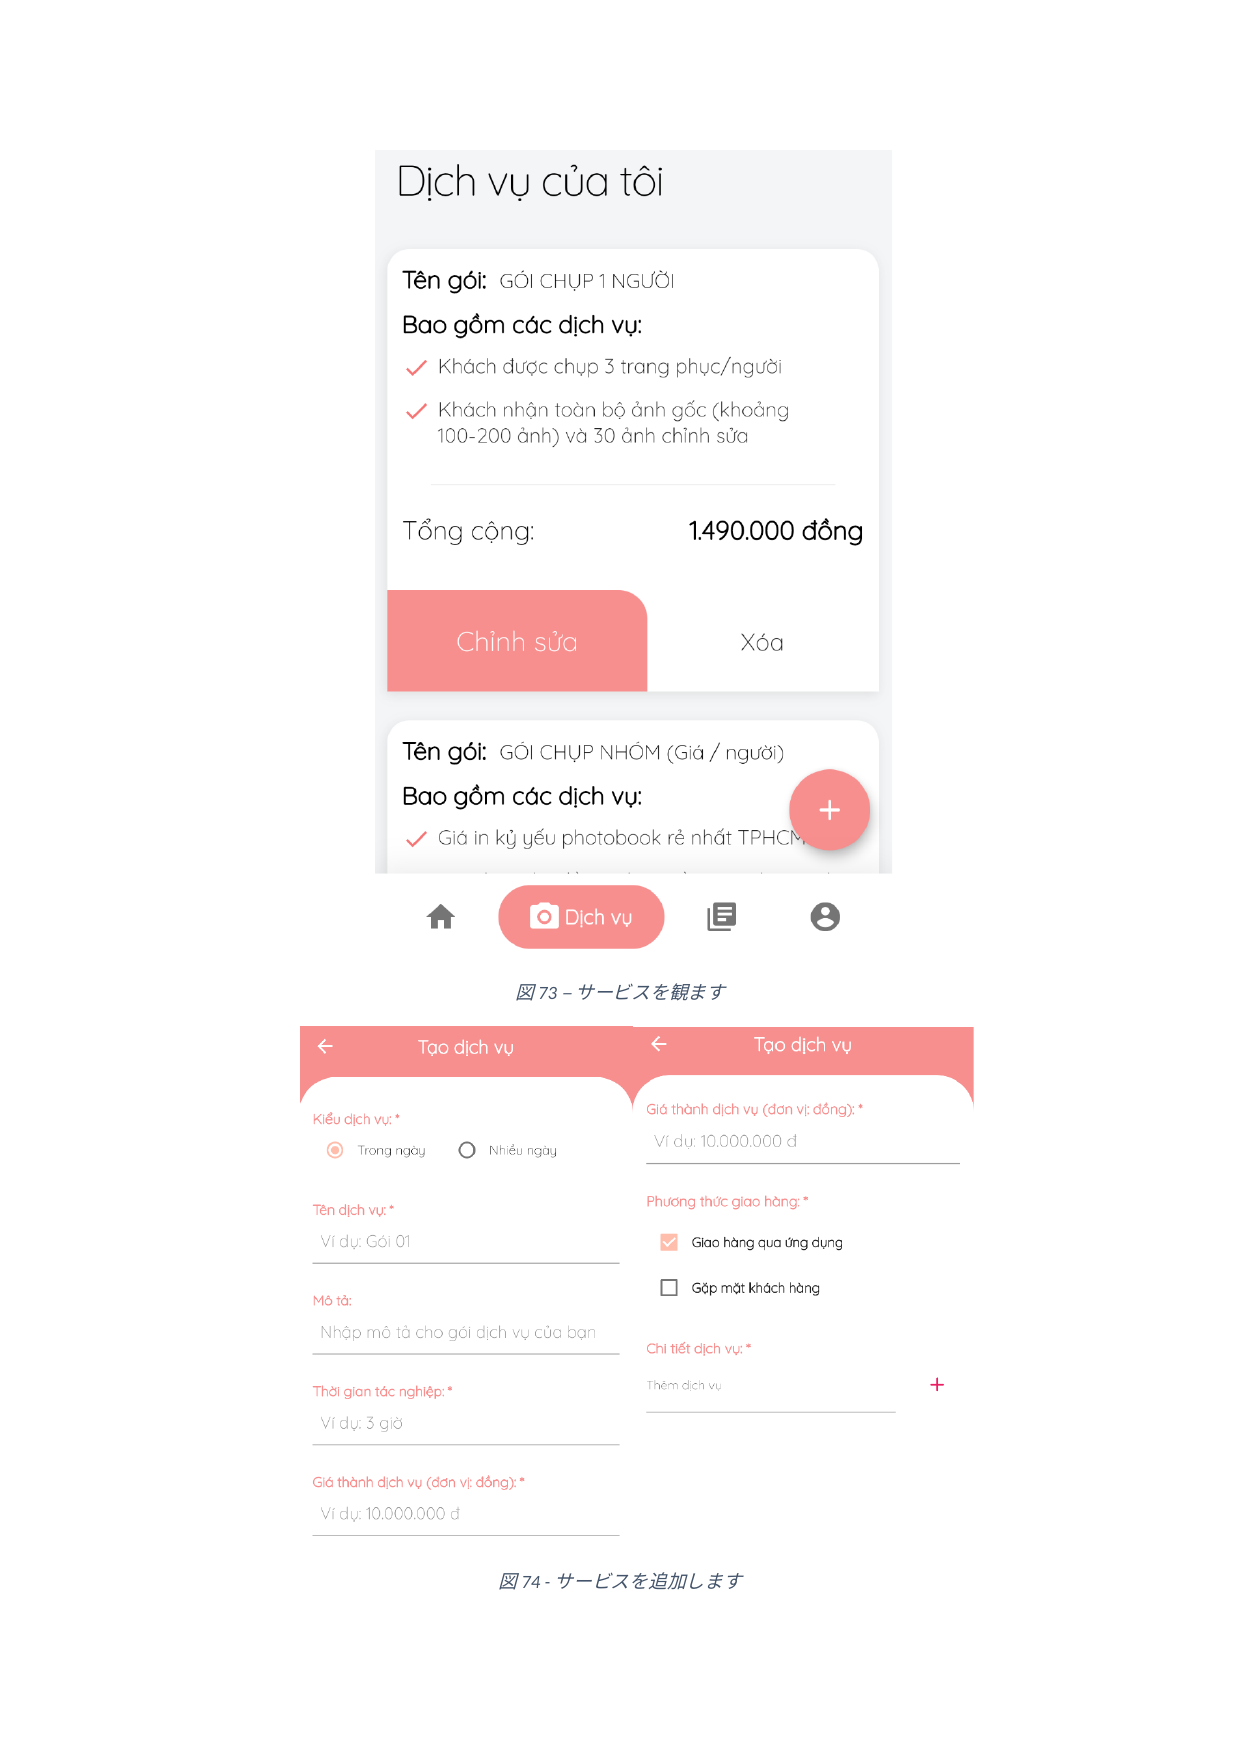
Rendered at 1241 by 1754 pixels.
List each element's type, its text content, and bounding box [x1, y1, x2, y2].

picture [375, 150, 893, 959]
text 図74 - サービスを追加します [150, 1566, 1093, 1593]
picture [300, 1026, 974, 1548]
text 図73 – サービスを観ます [150, 978, 1093, 1005]
